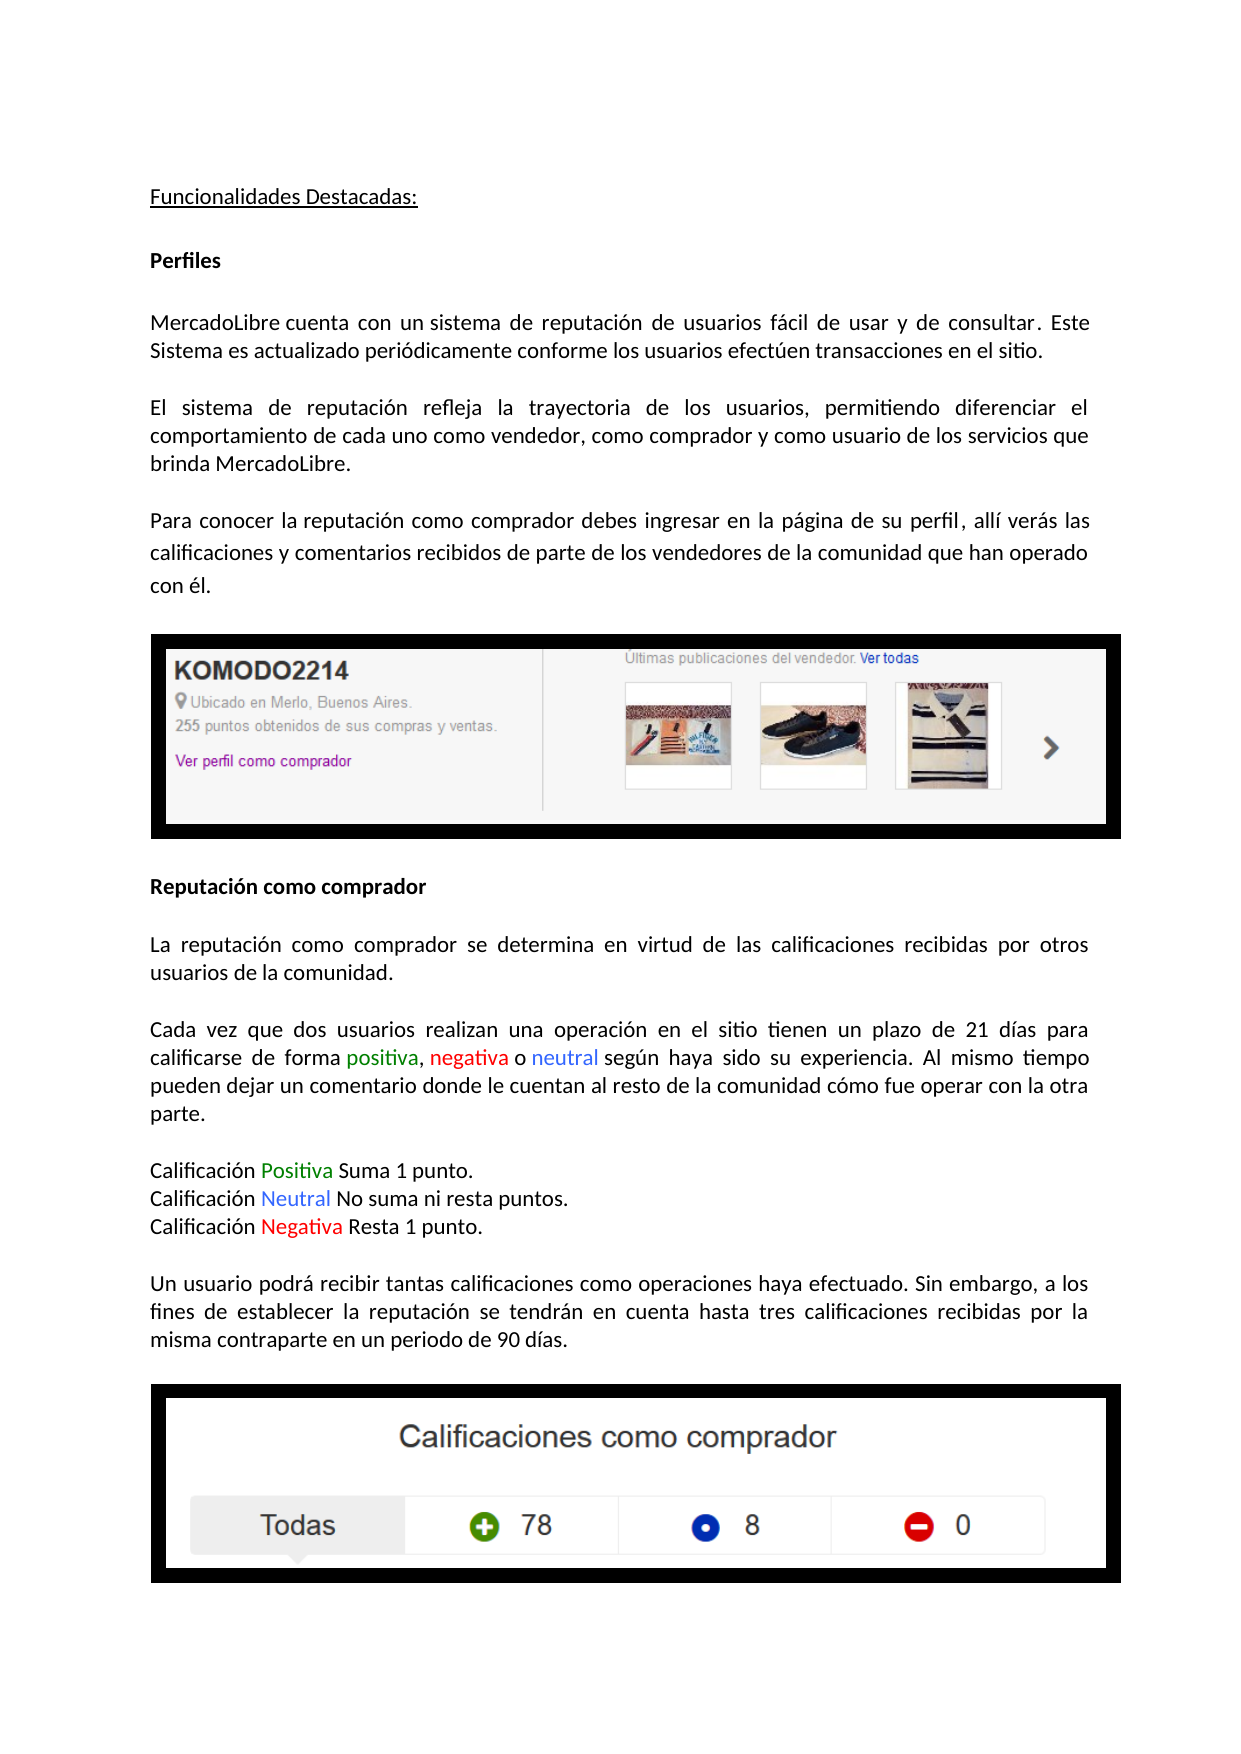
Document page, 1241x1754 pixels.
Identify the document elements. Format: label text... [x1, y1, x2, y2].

text El sistema de reputación refleja la trayectoria de los usuarios, permitiendo diferenciar el comportamiento de cada uno como vendedor, como comprador y como usuario de los servicios que brinda MercadoLibre. [150, 393, 1090, 477]
text Cada vez que dos usuarios realizan una operación en el sitio tienen un plazo de 21 días para calificarse de forma positiva, negativa o neutral según haya sido su experiencia. Al mismo tiempo pueden dejar un comentario donde le cuentan al resto de la comunidad cómo fue operar con la otra parte. [150, 1015, 1090, 1127]
picture [166, 649, 1106, 824]
text Para conocer la reputación como comprador debes ingresar en la página de su perfil, allí verás las calificaciones y comentarios recibidos de parte de los vendedores de la comunidad que han operado con él. [150, 506, 1090, 599]
text Reputación como comprador [150, 872, 1090, 901]
text Calificación Positiva Suma 1 punto. Calificación Neutral No suma ni resta puntos. Calificación Negativa Resta 1 punto. [150, 1156, 1090, 1240]
text Un usuario podrá recibir tantas calificaciones como operaciones haya efectuado. Sin embargo, a los fines de establecer la reputación se tendrán en cuenta hasta tres calificaciones recibidas por la misma contraparte en un periodo de 90 días. [150, 1269, 1090, 1353]
text Perfiles [150, 247, 1090, 274]
text La reputación como comprador se determina en virtud de las calificaciones recibidas por otros usuarios de la comunidad. [150, 930, 1090, 986]
text MercadoLibre cuenta con un sistema de reputación de usuarios fácil de usar y de consultar. Este Sistema es actualizado periódicamente conforme los usuarios efectúen transacciones en el sitio. [150, 308, 1090, 364]
text Funcionalidades Destacadas: [150, 182, 1090, 210]
picture [166, 1398, 1106, 1568]
